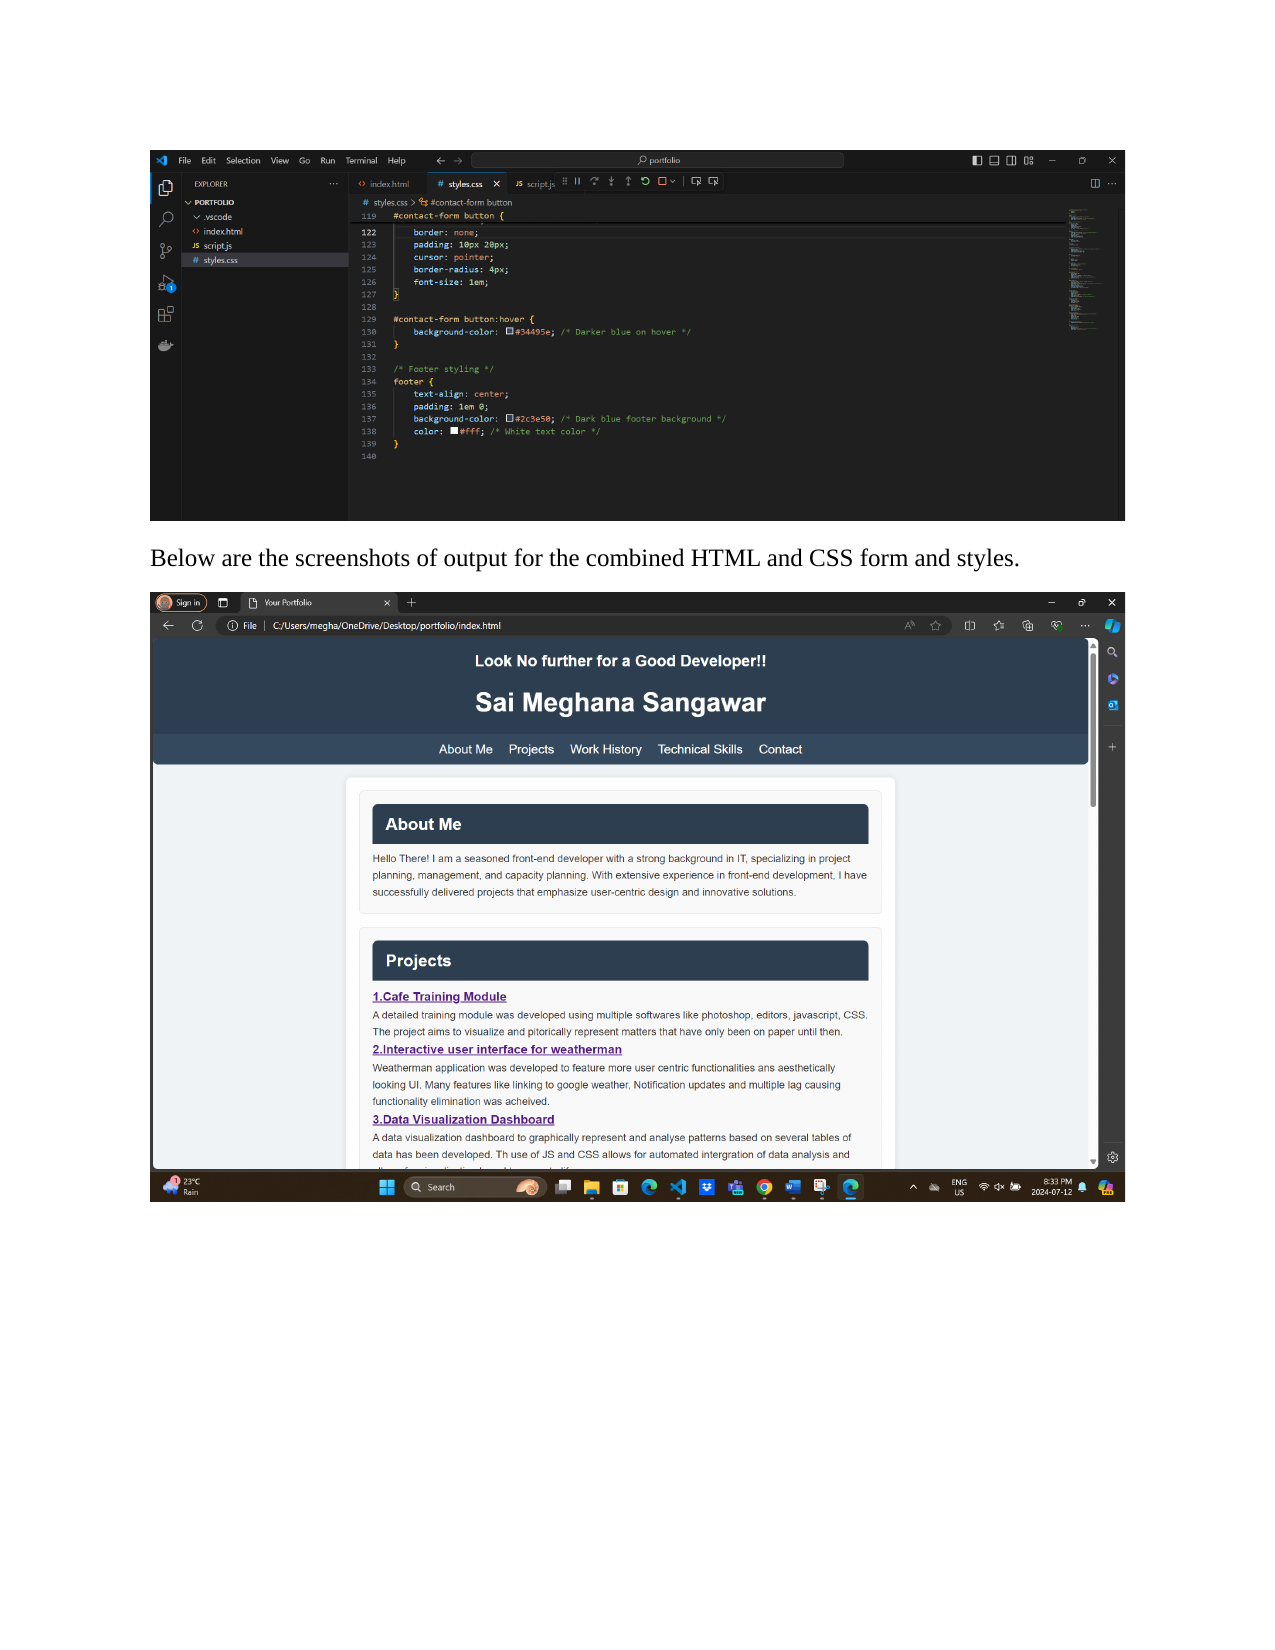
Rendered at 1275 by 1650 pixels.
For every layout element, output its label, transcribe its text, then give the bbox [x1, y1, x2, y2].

picture [150, 150, 1125, 521]
picture [150, 592, 1125, 1202]
text Below are the screenshots of output for the combined HTML and CSS form and styles. [150, 543, 1125, 572]
